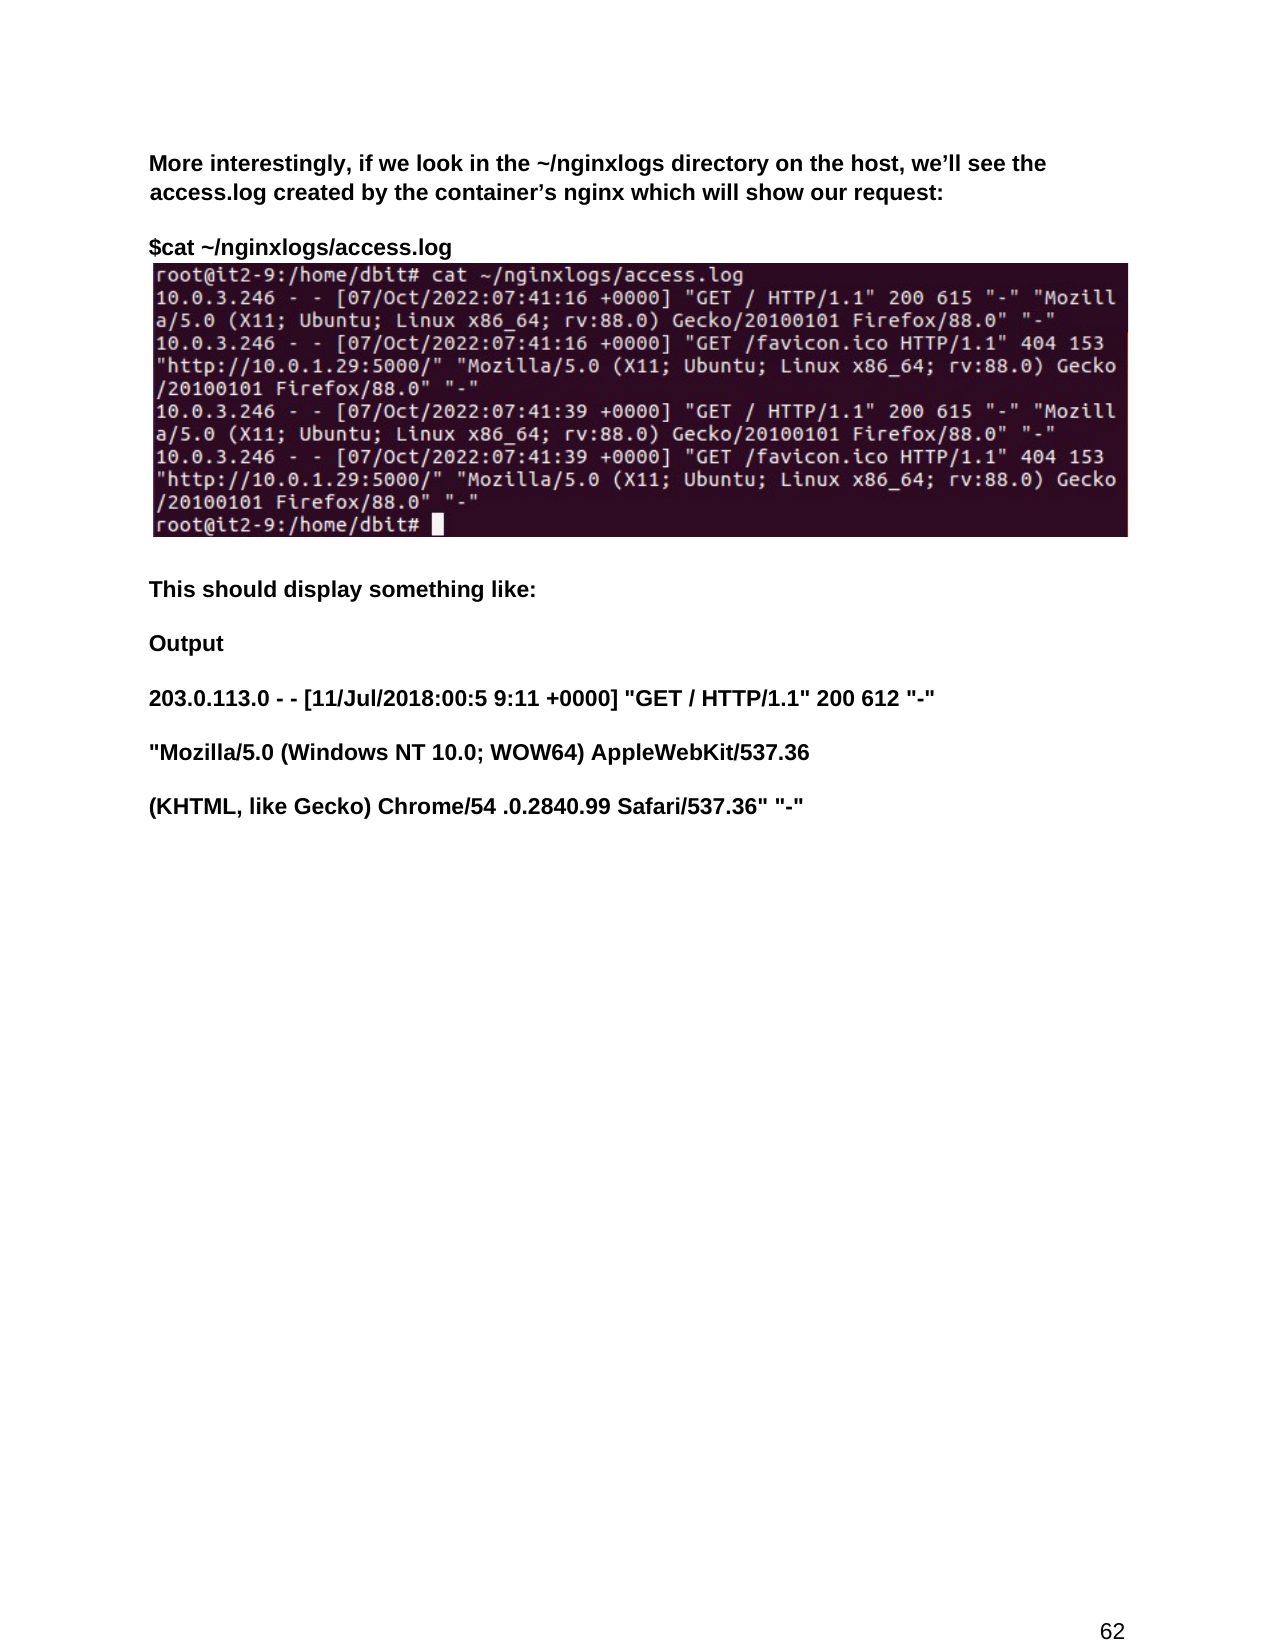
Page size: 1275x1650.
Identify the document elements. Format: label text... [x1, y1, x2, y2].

text (KHTML, like Gecko) Chrome/54 .0.2840.99 Safari/537.36" "-" [148, 793, 1108, 819]
text "Mozilla/5.0 (Windows NT 10.0; WOW64) AppleWebKit/537.36 [148, 739, 1108, 765]
text This should display something like: [148, 576, 1108, 603]
text More interestingly, if we look in the ~/nginxlogs directory on the host, we’ll see the access.log created by the container’s nginx which will show our request: [148, 150, 1108, 206]
picture [153, 263, 1129, 537]
text Output [148, 630, 1108, 657]
text 203.0.113.0 - - [11/Jul/2018:00:5 9:11 +0000] "GET / HTTP/1.1" 200 612 "-" [148, 684, 1108, 711]
text $cat ~/nginxlogs/access.log [148, 233, 1108, 260]
